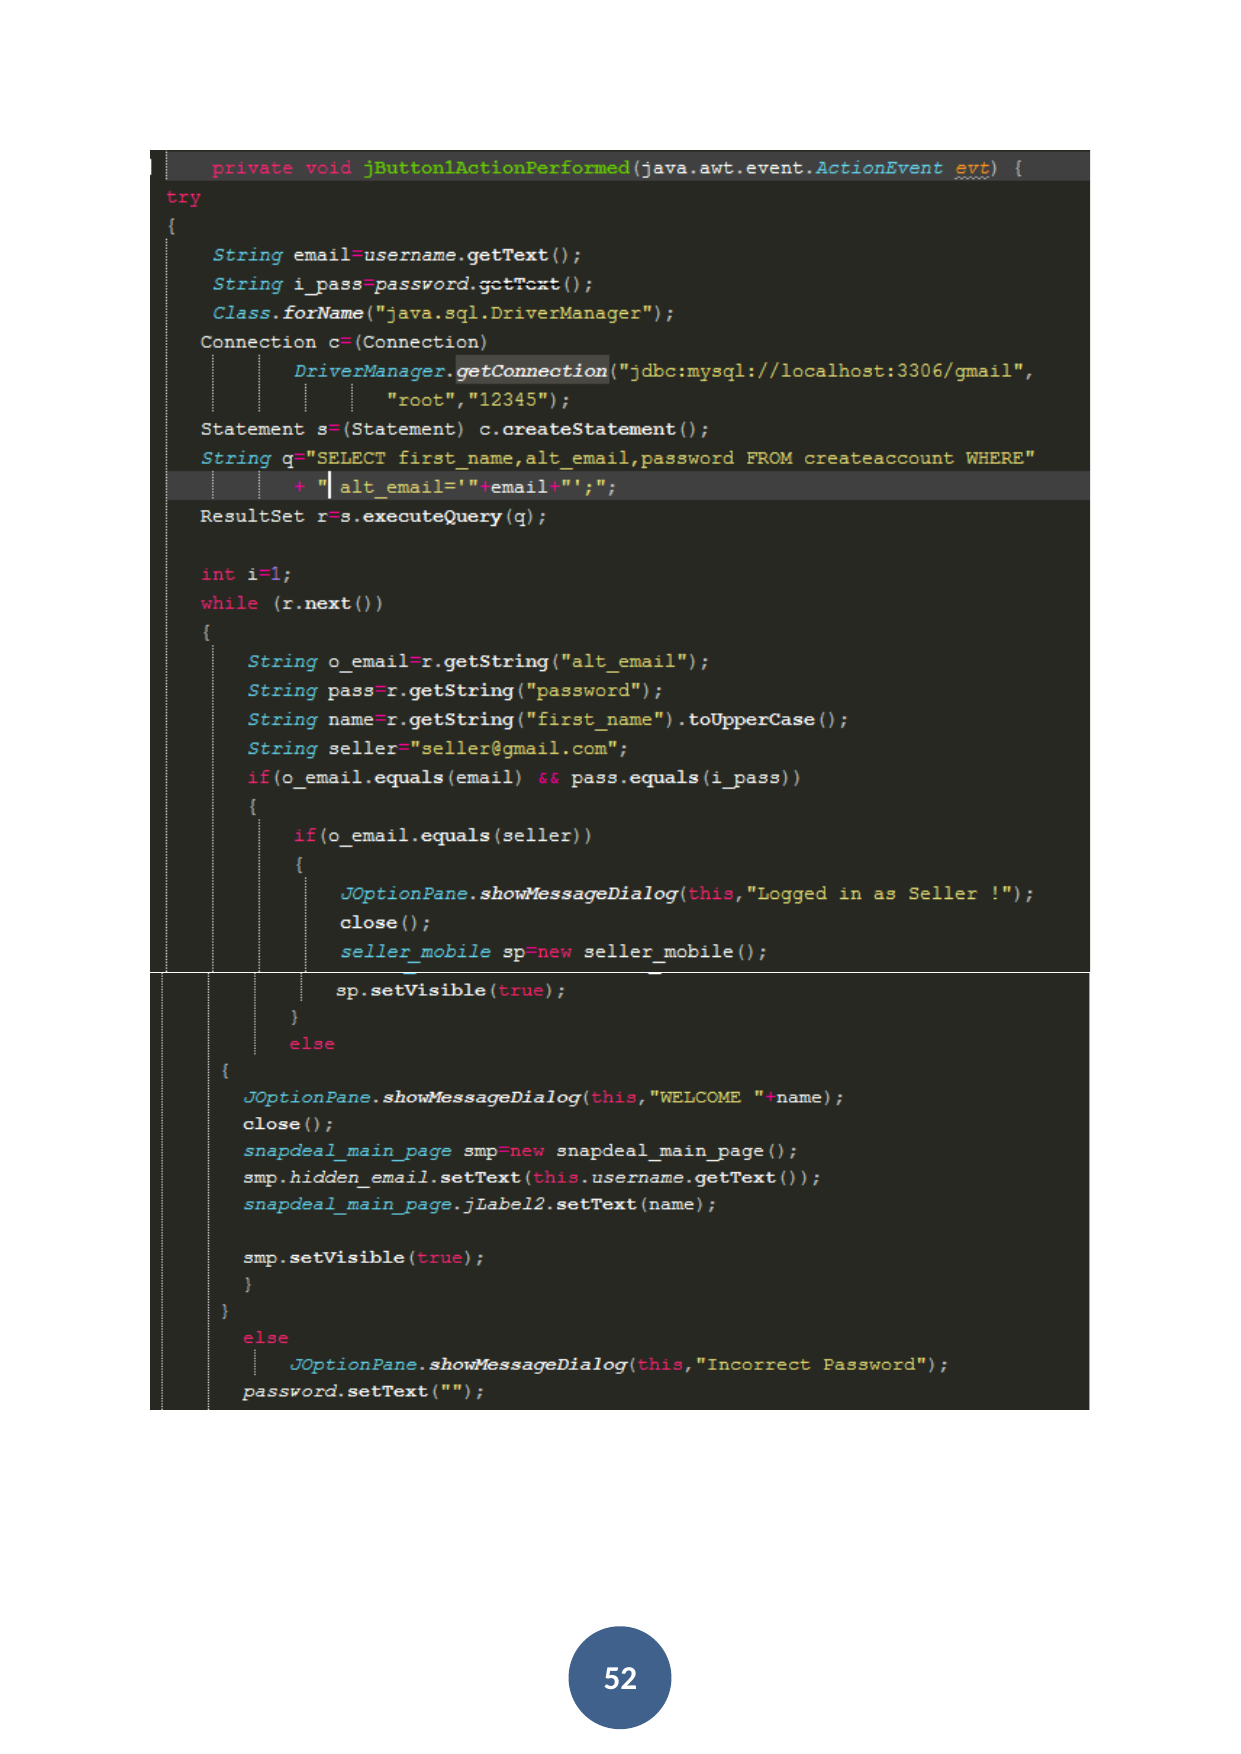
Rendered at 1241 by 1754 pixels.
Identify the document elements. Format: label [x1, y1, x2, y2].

picture [150, 973, 1090, 1410]
picture [150, 150, 1091, 972]
